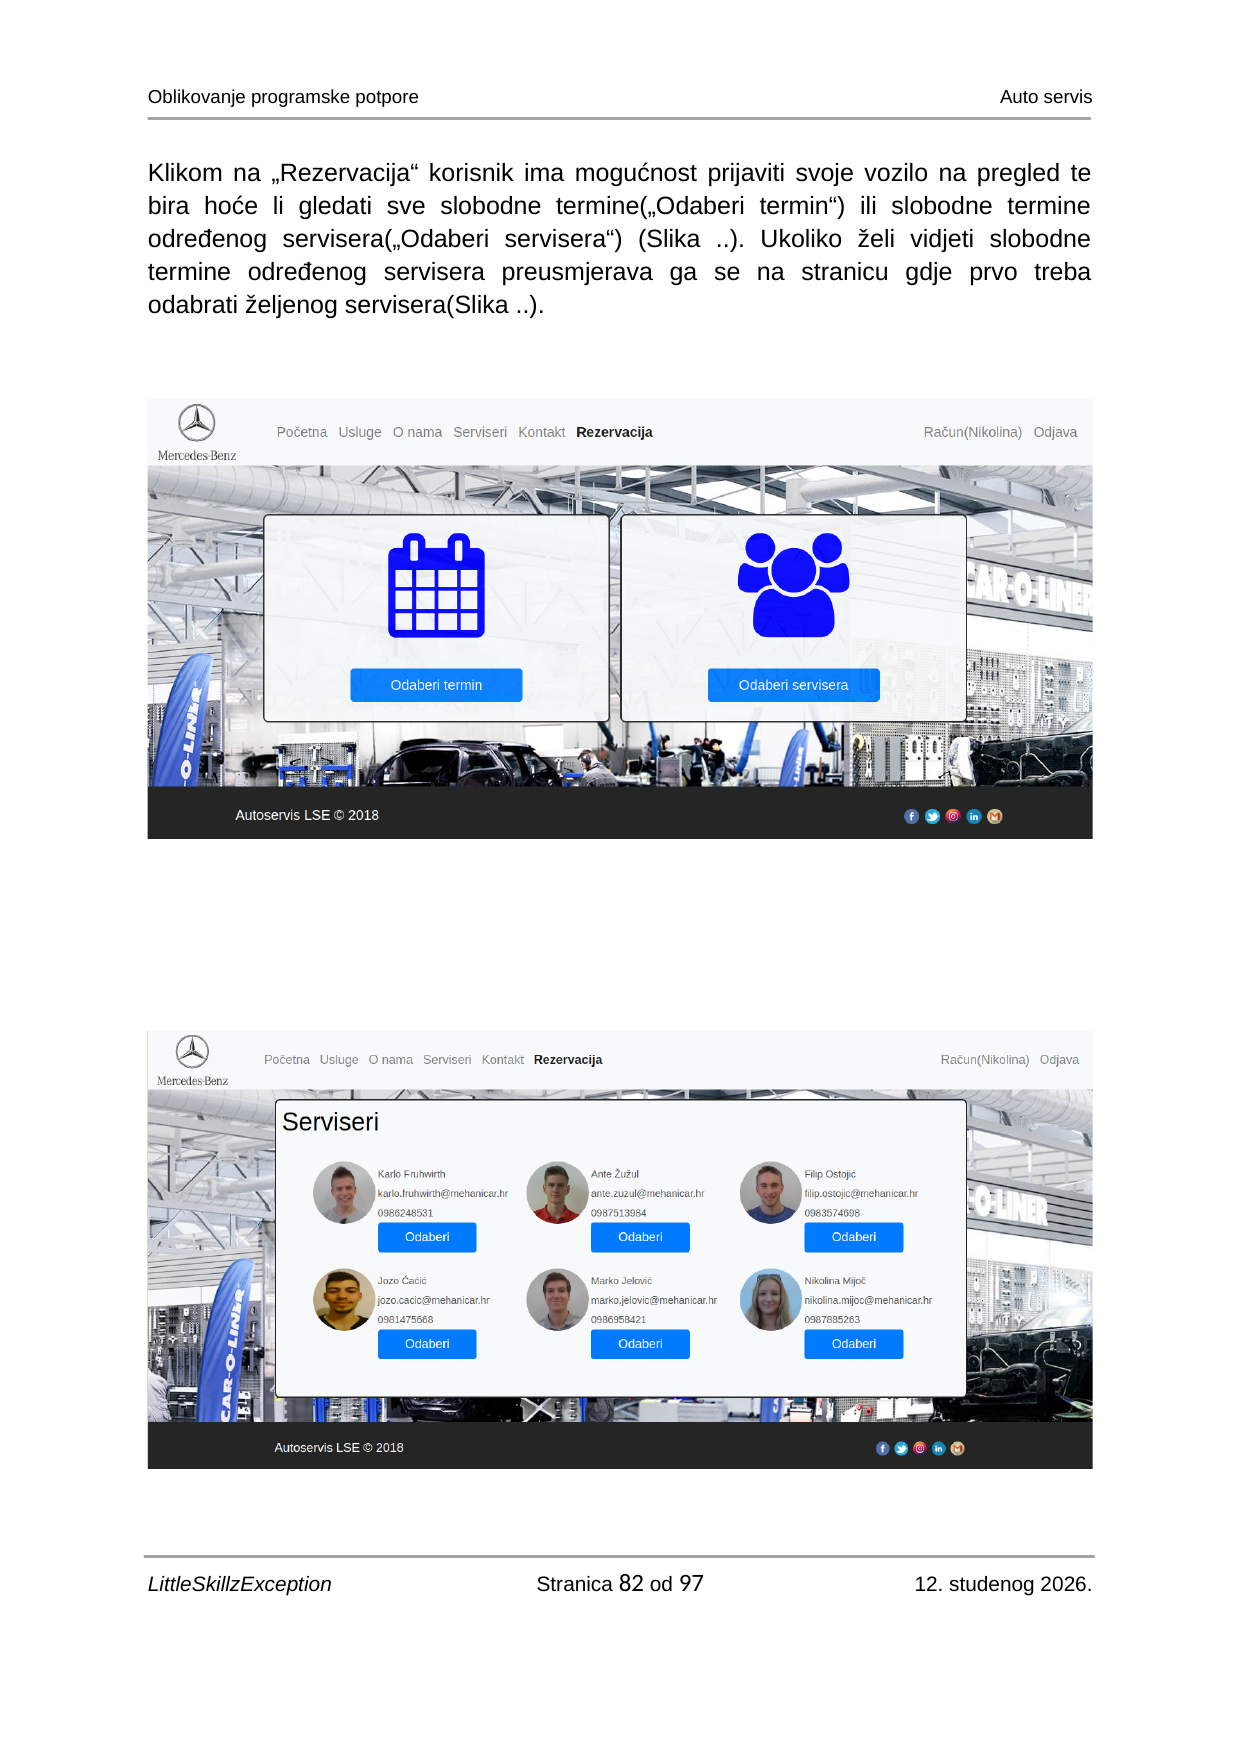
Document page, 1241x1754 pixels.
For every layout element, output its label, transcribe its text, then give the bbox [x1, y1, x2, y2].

picture [147, 399, 1093, 839]
picture [147, 1031, 1093, 1469]
text Klikom na „Rezervacija“ korisnik ima mogućnost prijaviti svoje vozilo na pregled te bira hoće li gledati sve slobodne termine(„Odaberi termin“) ili slobodne termine određenog servisera(„Odaberi servisera“) (Slika ..). Ukoliko želi vidjeti slobodne termine određenog servisera preusmjerava ga se na stranicu gdje prvo treba odabrati željenog servisera(Slika ..). [148, 158, 1093, 319]
